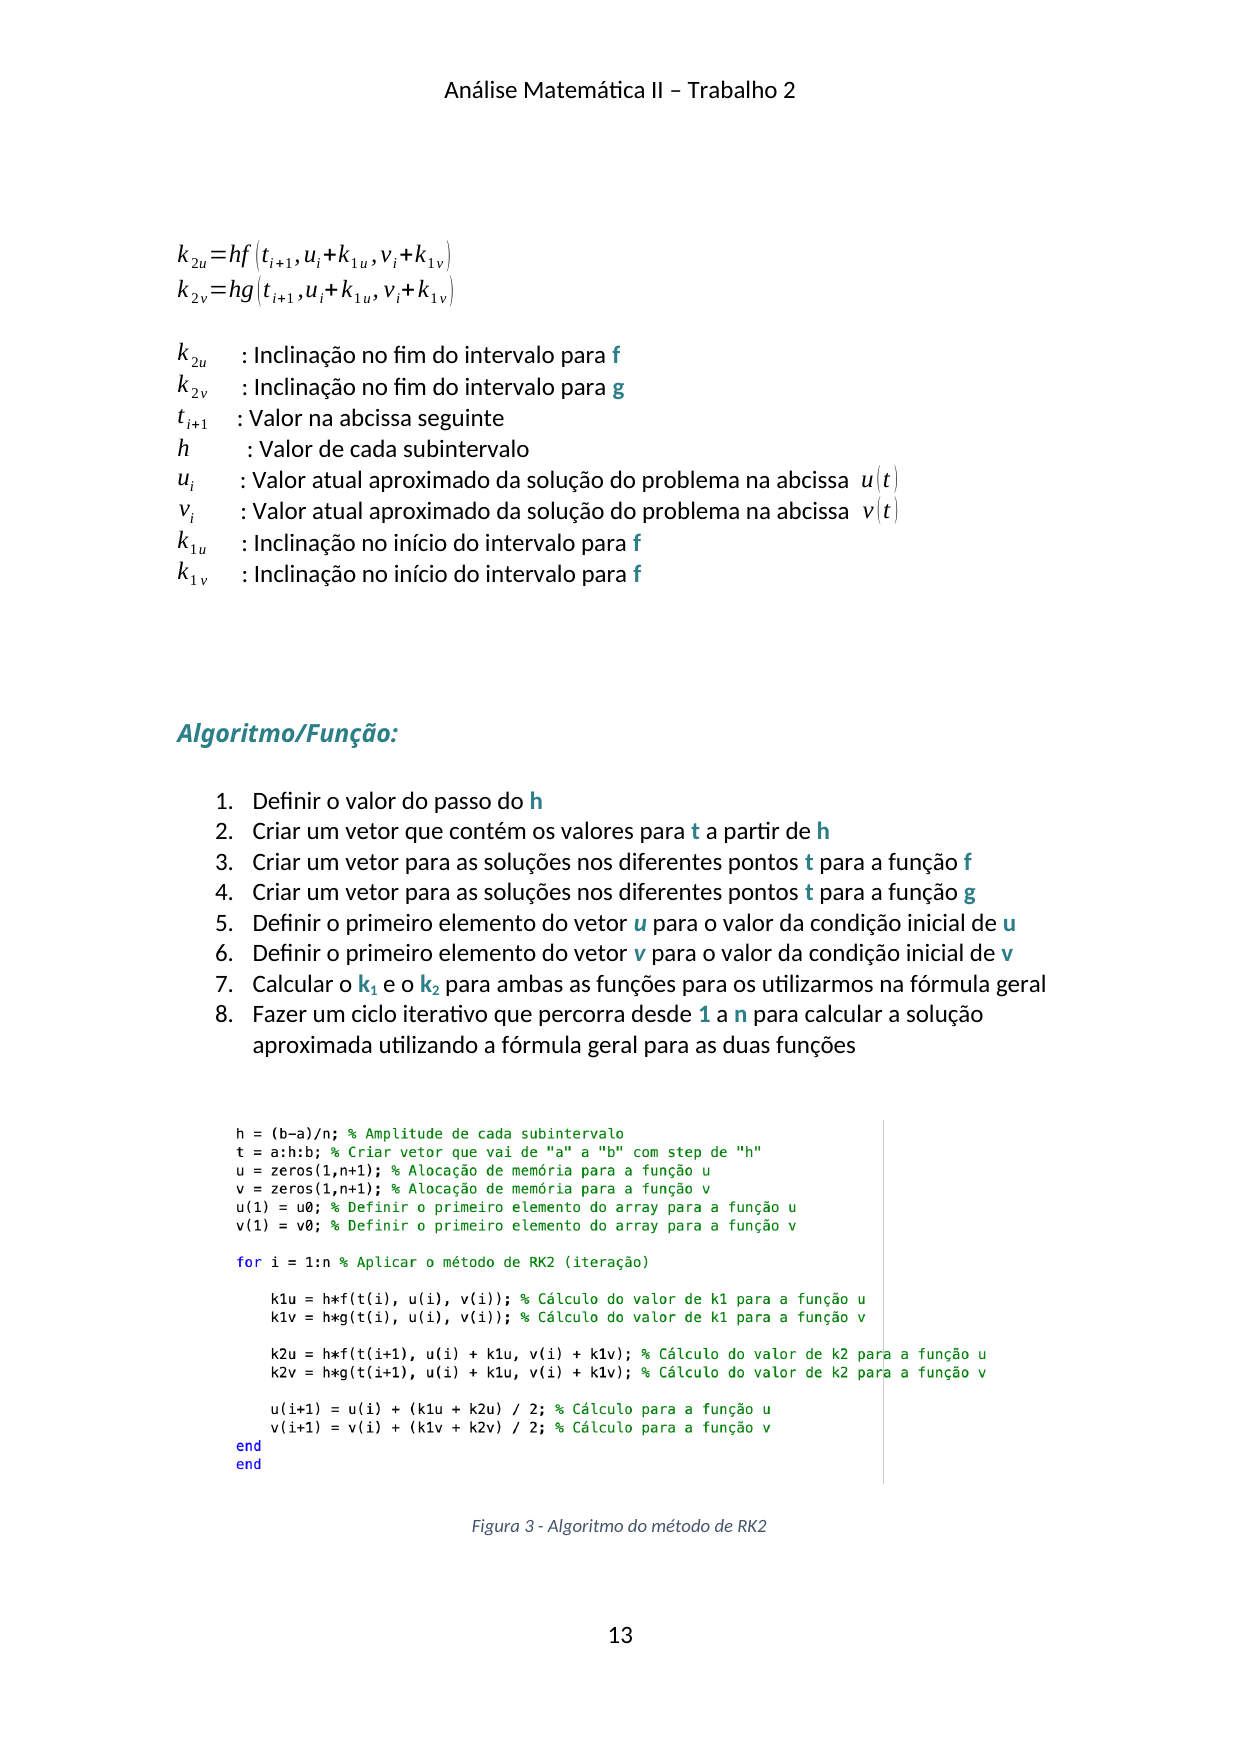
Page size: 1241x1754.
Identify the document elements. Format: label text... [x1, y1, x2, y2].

list Calcular o k1 e o k2 para ambas as funções para os utilizarmos na fórmula geral [215, 968, 1063, 999]
text : Inclinação no fim do intervalo para f [177, 339, 1063, 370]
text : Inclinação no início do intervalo para f [177, 558, 1063, 589]
list Definir o primeiro elemento do vetor u para o valor da condição inicial de u [215, 907, 1063, 938]
list Definir o primeiro elemento do vetor v para o valor da condição inicial de v [215, 938, 1063, 968]
text : Inclinação no fim do intervalo para g [177, 370, 1063, 402]
list Definir o valor do passo do h [215, 785, 1063, 816]
text : Valor na abcissa seguinte [177, 402, 1063, 433]
subtitle Algoritmo/Função: [177, 715, 1063, 749]
text : Valor atual aproximado da solução do problema na abcissa [177, 464, 1063, 495]
list Criar um vetor que contém os valores para t a partir de h [215, 816, 1063, 846]
text : Valor de cada subintervalo [177, 433, 1063, 464]
list Fazer um ciclo iterativo que percorra desde 1 a n para calcular a solução aproximada utilizando a fórmula geral para as duas funções [215, 999, 1063, 1060]
list Criar um vetor para as soluções nos diferentes pontos t para a função f [215, 846, 1063, 877]
text : Valor atual aproximado da solução do problema na abcissa [177, 495, 1063, 526]
picture [231, 1120, 1009, 1484]
text : Inclinação no início do intervalo para f [177, 526, 1063, 558]
list Criar um vetor para as soluções nos diferentes pontos t para a função g [215, 877, 1063, 907]
